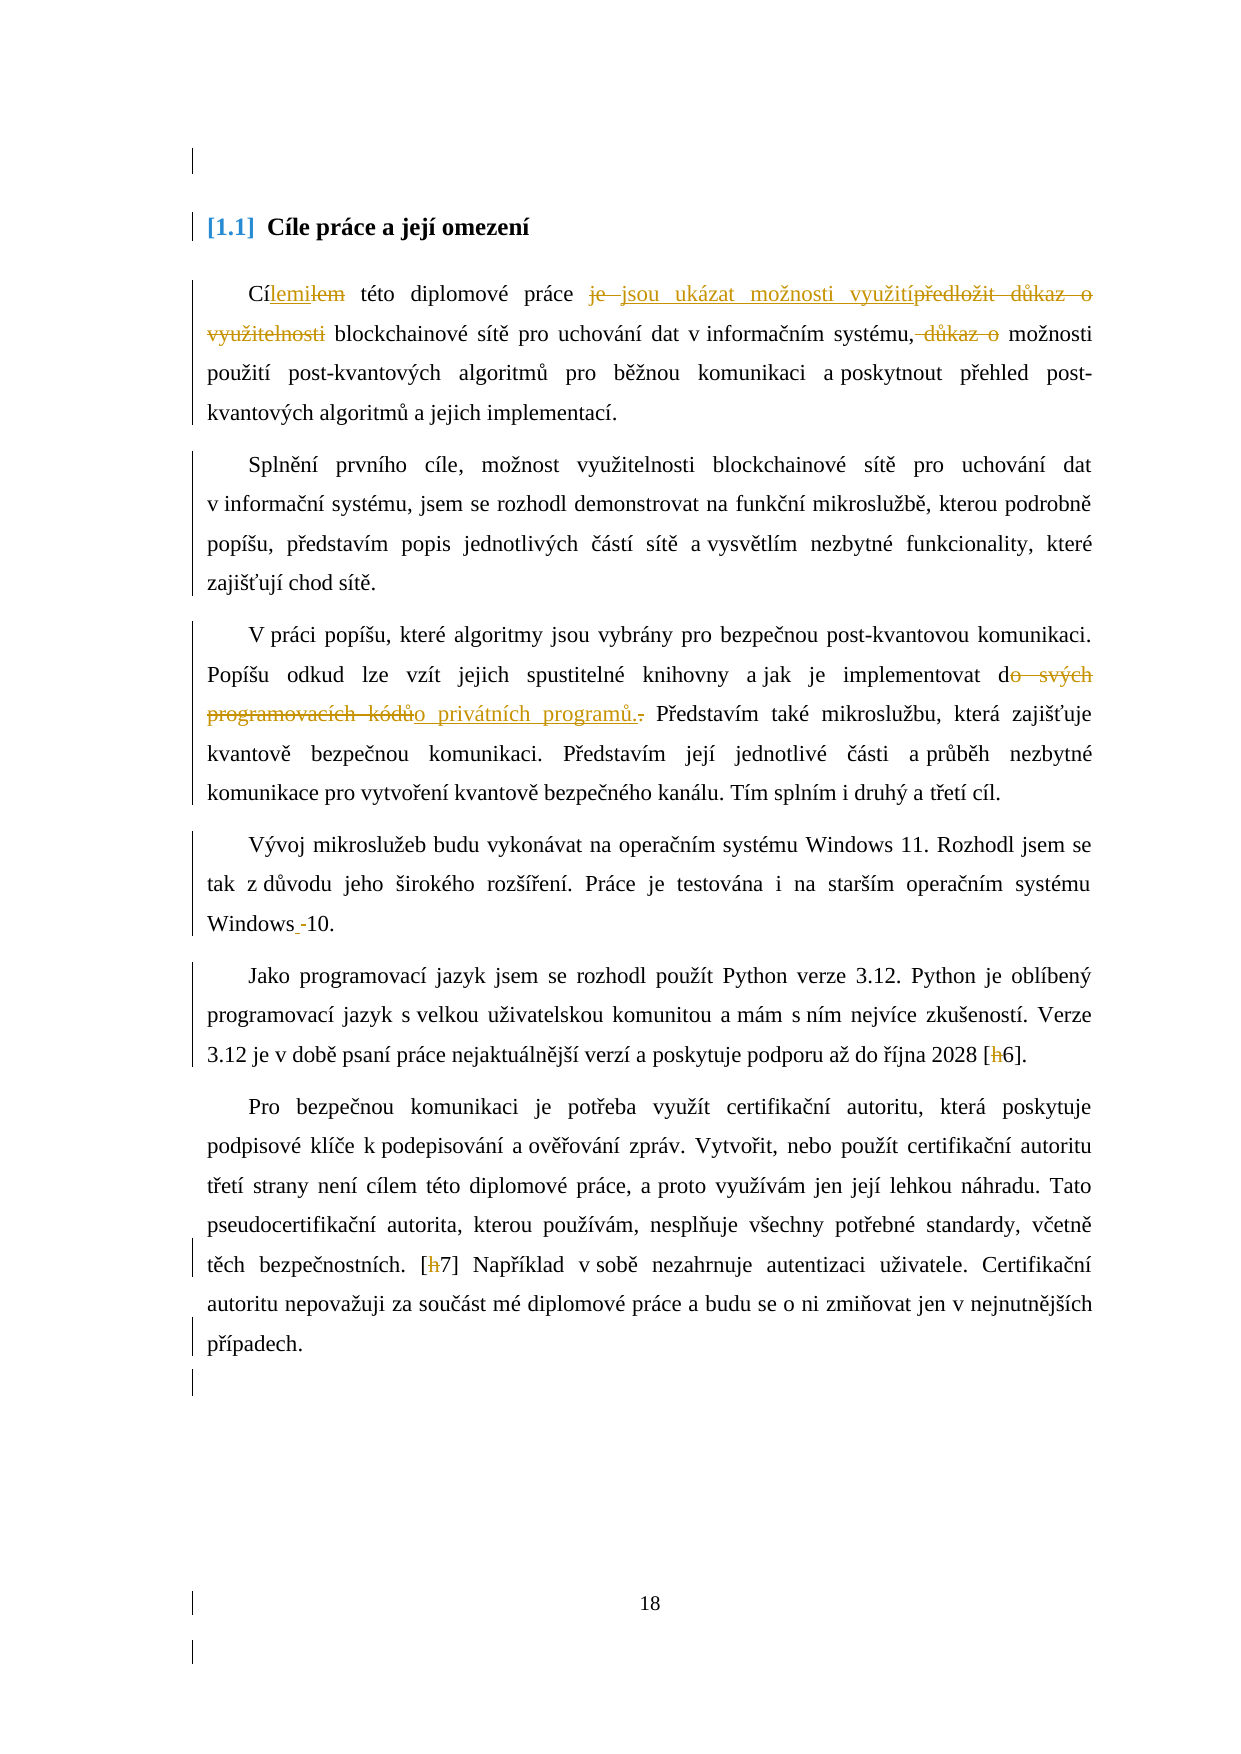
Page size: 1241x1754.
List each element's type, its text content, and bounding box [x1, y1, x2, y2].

text Jako programovací jazyk jsem se rozhodl použít Python verze 3.12. Python je oblíbený programovací jazyk s velkou uživatelskou komunitou a mám s ním nejvíce zkušeností. Verze 3.12 je v době psaní práce nejaktuálnější verzí a poskytuje podporu až do října 2028 [6]. [207, 962, 1092, 1067]
text Pro bezpečnou komunikaci je potřeba využít certifikační autoritu, která poskytuje podpisové klíče k podepisování a ověřování zpráv. Vytvořit, nebo použít certifikační autoritu třetí strany není cílem této diplomové práce, a proto využívám jen její lehkou náhradu. Tato pseudocertifikační autorita, kterou používám, nesplňuje všechny potřebné standardy, včetně těch bezpečnostních. [7] Například v sobě nezahrnuje autentizaci uživatele. Certifikační autoritu nepovažuji za součást mé diplomové práce a budu se o ni zmiňovat jen v nejnutnějších případech. [207, 1093, 1092, 1356]
text V práci popíšu, které algoritmy jsou vybrány pro bezpečnou post-kvantovou komunikaci. Popíšu odkud lze vzít jejich spustitelné knihovny a jak je implementovat d Představím také mikroslužbu, která zajišťuje kvantově bezpečnou komunikaci. Představím její jednotlivé části a průběh nezbytné komunikace pro vytvoření kvantově bezpečného kanálu. Tím splním i druhý a třetí cíl. [207, 621, 1092, 805]
text Cí této diplomové práce blockchainové sítě pro uchování dat v informačním systému, možnosti použití post-kvantových algoritmů pro běžnou komunikaci a poskytnout přehled post-kvantových algoritmů a jejich implementací. [207, 280, 1092, 425]
text Vývoj mikroslužeb budu vykonávat na operačním systému Windows 11. Rozhodl jsem se tak z důvodu jeho širokého rozšíření. Práce je testována i na starším operačním systému Windows10. [207, 831, 1092, 936]
text Splnění prvního cíle, možnost využitelnosti blockchainové sítě pro uchování dat v informační systému, jsem se rozhodl demonstrovat na funkční mikroslužbě, kterou podrobně popíšu, představím popis jednotlivých částí sítě a vysvětlím nezbytné funkcionality, které zajišťují chod sítě. [207, 451, 1092, 596]
subtitle Cíle práce a její omezení [207, 212, 1092, 241]
